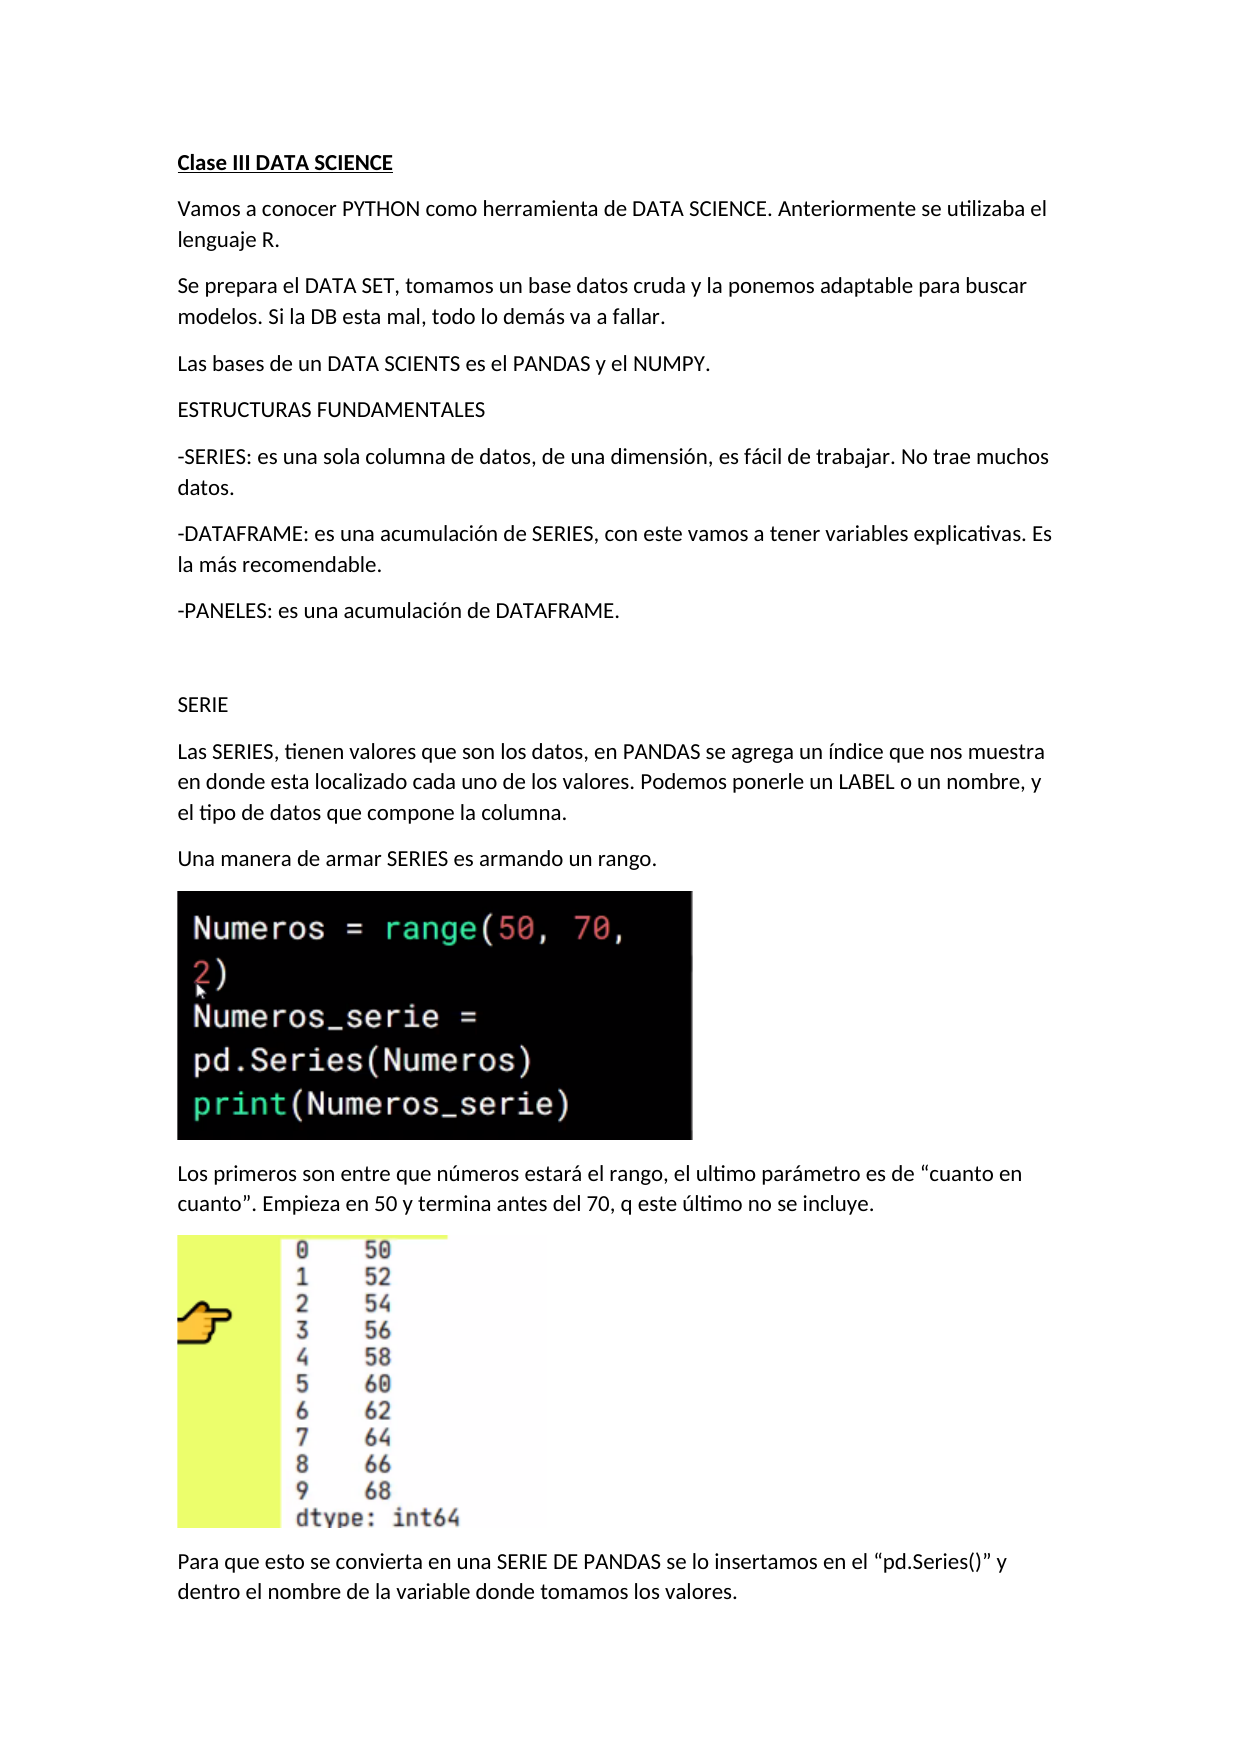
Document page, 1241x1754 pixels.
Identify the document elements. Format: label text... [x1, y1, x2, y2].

text Para que esto se convierta en una SERIE DE PANDAS se lo insertamos en el “pd.Series()” y dentro el nombre de la variable donde tomamos los valores. [177, 1547, 1063, 1605]
text -SERIES: es una sola columna de datos, de una dimensión, es fácil de trabajar. No trae muchos datos. [177, 442, 1063, 501]
text SERIE [177, 690, 1063, 718]
text Una manera de armar SERIES es armando un rango. [177, 844, 1063, 872]
text Clase III DATA SCIENCE [177, 148, 1063, 176]
text Las bases de un DATA SCIENTS es el PANDAS y el NUMPY. [177, 349, 1063, 377]
text Vamos a conocer PYTHON como herramienta de DATA SCIENCE. Anteriormente se utilizaba el lenguaje R. [177, 194, 1063, 253]
text -DATAFRAME: es una acumulación de SERIES, con este vamos a tener variables explicativas. Es la más recomendable. [177, 519, 1063, 578]
text Los primeros son entre que números estará el rango, el ultimo parámetro es de “cuanto en cuanto”. Empieza en 50 y termina antes del 70, q este último no se incluye. [177, 1159, 1063, 1217]
text ESTRUCTURAS FUNDAMENTALES [177, 396, 1063, 423]
picture [177, 891, 693, 1140]
text Las SERIES, tienen valores que son los datos, en PANDAS se agrega un índice que nos muestra en donde esta localizado cada uno de los valores. Podemos ponerle un LABEL o un nombre, y el tipo de datos que compone la columna. [177, 737, 1063, 826]
picture [177, 1235, 548, 1528]
text Se prepara el DATA SET, tomamos un base datos cruda y la ponemos adaptable para buscar modelos. Si la DB esta mal, todo lo demás va a fallar. [177, 272, 1063, 330]
text -PANELES: es una acumulación de DATAFRAME. [177, 597, 1063, 624]
